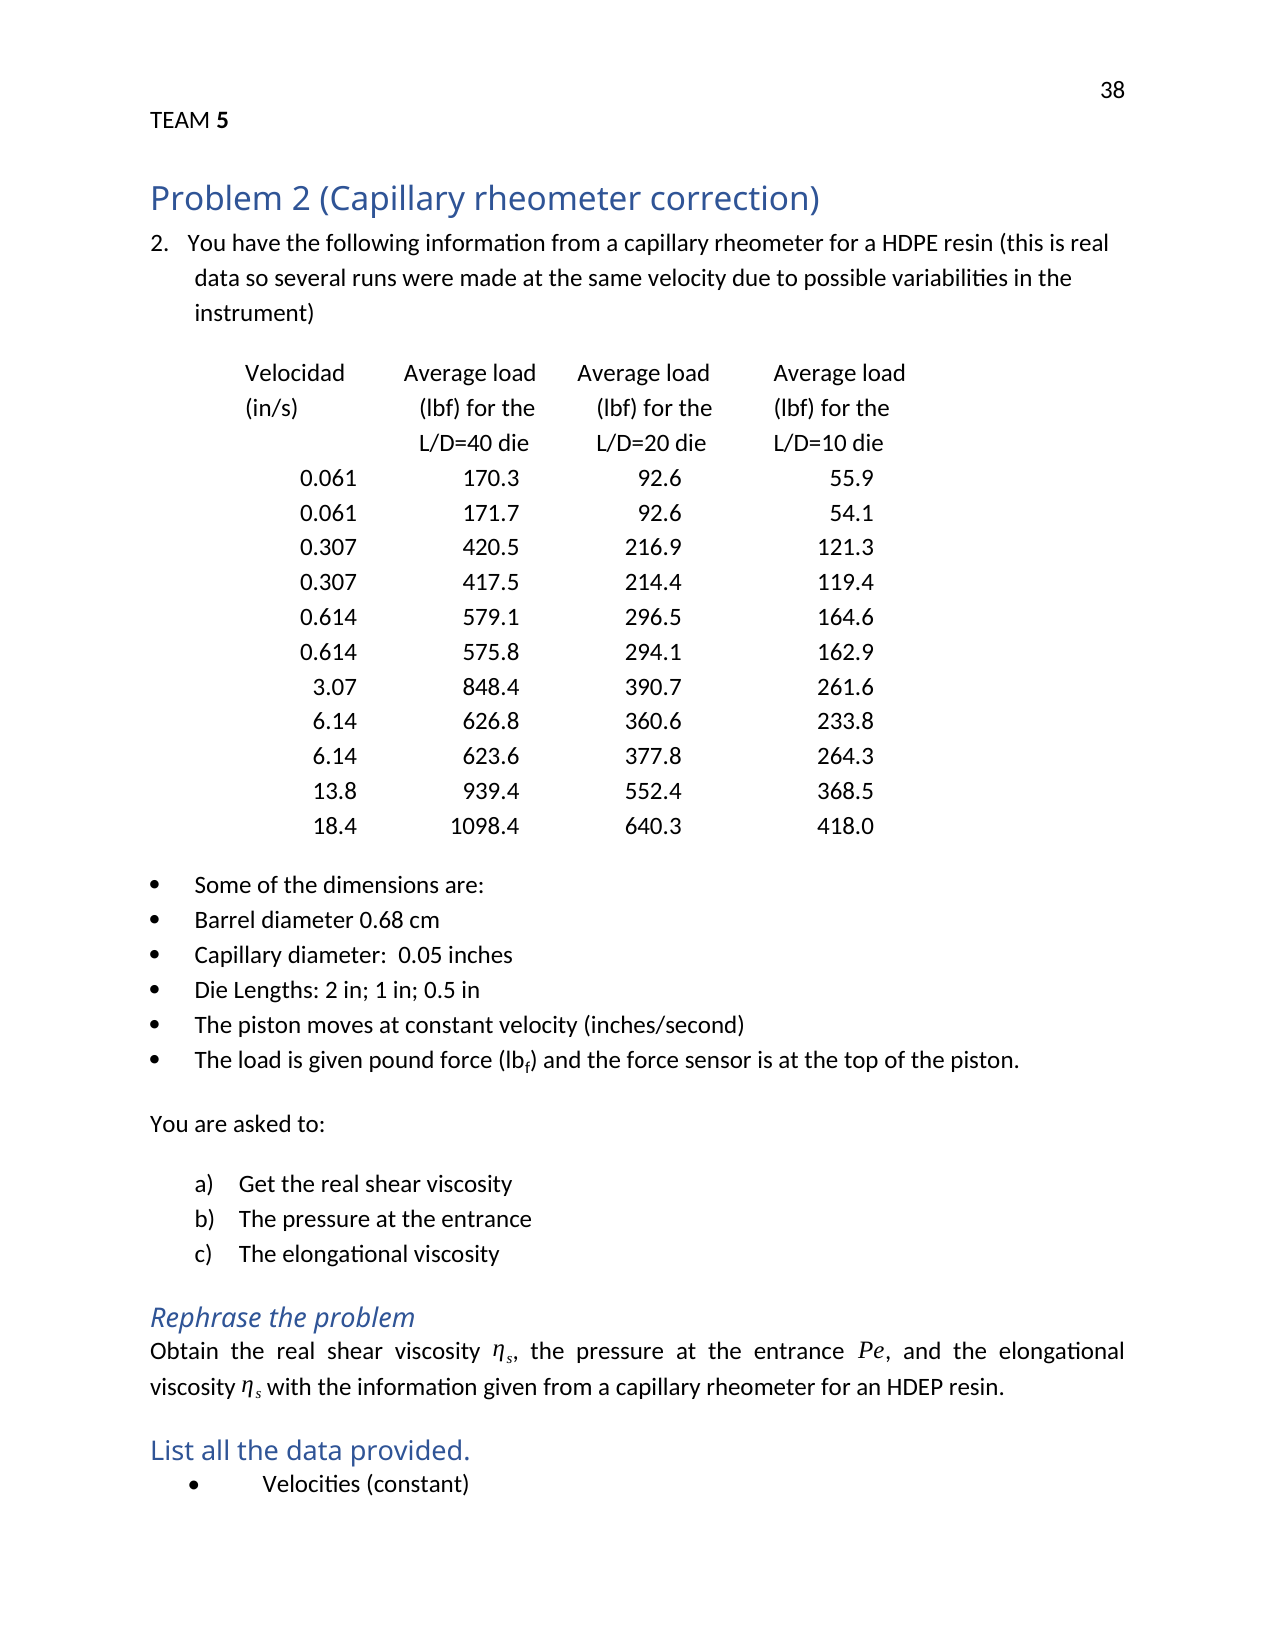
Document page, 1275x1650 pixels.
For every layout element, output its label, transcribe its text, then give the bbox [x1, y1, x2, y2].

table_cell 0.614 [242, 636, 360, 671]
table_header Average load (lbf) for the L/D=40 die [389, 357, 552, 462]
table_cell 0.307 [242, 532, 360, 566]
list The elongational viscosity [194, 1238, 1125, 1269]
table_cell 640.3 [522, 810, 684, 845]
subtitle Problem 2 (Capillary rheometer correction) [150, 175, 1125, 220]
subtitle List all the data provided. [150, 1432, 1125, 1468]
subtitle Rephrase the problem [150, 1298, 1125, 1335]
table_cell 13.8 [242, 775, 360, 810]
table_cell 418.0 [685, 810, 877, 845]
table_cell 54.1 [685, 497, 877, 532]
text Obtain the real shear viscosity , the pressure at the entrance , and the elongational viscosity with the information given from a capillary rheometer for an HDEP resin. [150, 1335, 1125, 1402]
table_cell 939.4 [360, 775, 522, 810]
table_cell 1098.4 [360, 810, 522, 845]
list Capillary diameter: 0.05 inches [150, 940, 1125, 970]
table_cell 216.9 [522, 532, 684, 566]
table_cell 119.4 [685, 566, 877, 601]
table_cell 18.4 [242, 810, 360, 845]
list The pressure at the entrance [194, 1203, 1125, 1234]
table_cell 626.8 [360, 706, 522, 740]
table_cell 264.3 [685, 740, 877, 775]
list You have the following information from a capillary rheometer for a HDPE resin (this is real data so several runs were made at the same velocity due to possible variabilities in the instrument) [150, 227, 1125, 328]
table_header Average load (lbf) for the L/D=10 die [744, 357, 921, 462]
table_cell 6.14 [242, 706, 360, 740]
list Die Lengths: 2 in; 1 in; 0.5 in [150, 975, 1125, 1005]
table_cell 92.6 [522, 497, 684, 532]
table_cell 164.6 [685, 601, 877, 636]
table_cell 170.3 [360, 462, 522, 497]
table_cell 579.1 [360, 601, 522, 636]
table_cell 233.8 [685, 706, 877, 740]
table_cell 0.061 [242, 497, 360, 532]
table_cell 623.6 [360, 740, 522, 775]
table_cell 420.5 [360, 532, 522, 566]
table_cell 55.9 [685, 462, 877, 497]
table_cell 575.8 [360, 636, 522, 671]
table_cell 6.14 [242, 740, 360, 775]
table_cell 3.07 [242, 671, 360, 706]
table_cell 162.9 [685, 636, 877, 671]
table_cell 0.614 [242, 601, 360, 636]
table_cell 171.7 [360, 497, 522, 532]
list The piston moves at constant velocity (inches/second) [150, 1010, 1125, 1040]
table_header Velocidad (in/s) [242, 357, 389, 462]
table_cell 417.5 [360, 566, 522, 601]
table_cell 261.6 [685, 671, 877, 706]
list Barrel diameter 0.68 cm [150, 905, 1125, 935]
list Get the real shear viscosity [194, 1168, 1125, 1199]
table_cell 390.7 [522, 671, 684, 706]
table_header Average load (lbf) for the L/D=20 die [552, 357, 744, 462]
table_cell 121.3 [685, 532, 877, 566]
table_cell 377.8 [522, 740, 684, 775]
table_cell 0.061 [242, 462, 360, 497]
table_cell 214.4 [522, 566, 684, 601]
text You are asked to: [150, 1108, 1125, 1139]
table_cell 848.4 [360, 671, 522, 706]
table_cell 552.4 [522, 775, 684, 810]
table_cell 0.307 [242, 566, 360, 601]
list Velocities (constant) [187, 1468, 1125, 1499]
table_cell 296.5 [522, 601, 684, 636]
list The load is given pound force (lbf) and the force sensor is at the top of the piston. [150, 1045, 1125, 1078]
table_cell 360.6 [522, 706, 684, 740]
table_cell 92.6 [522, 462, 684, 497]
table_cell 294.1 [522, 636, 684, 671]
list Some of the dimensions are: [150, 870, 1125, 900]
table_cell 368.5 [685, 775, 877, 810]
